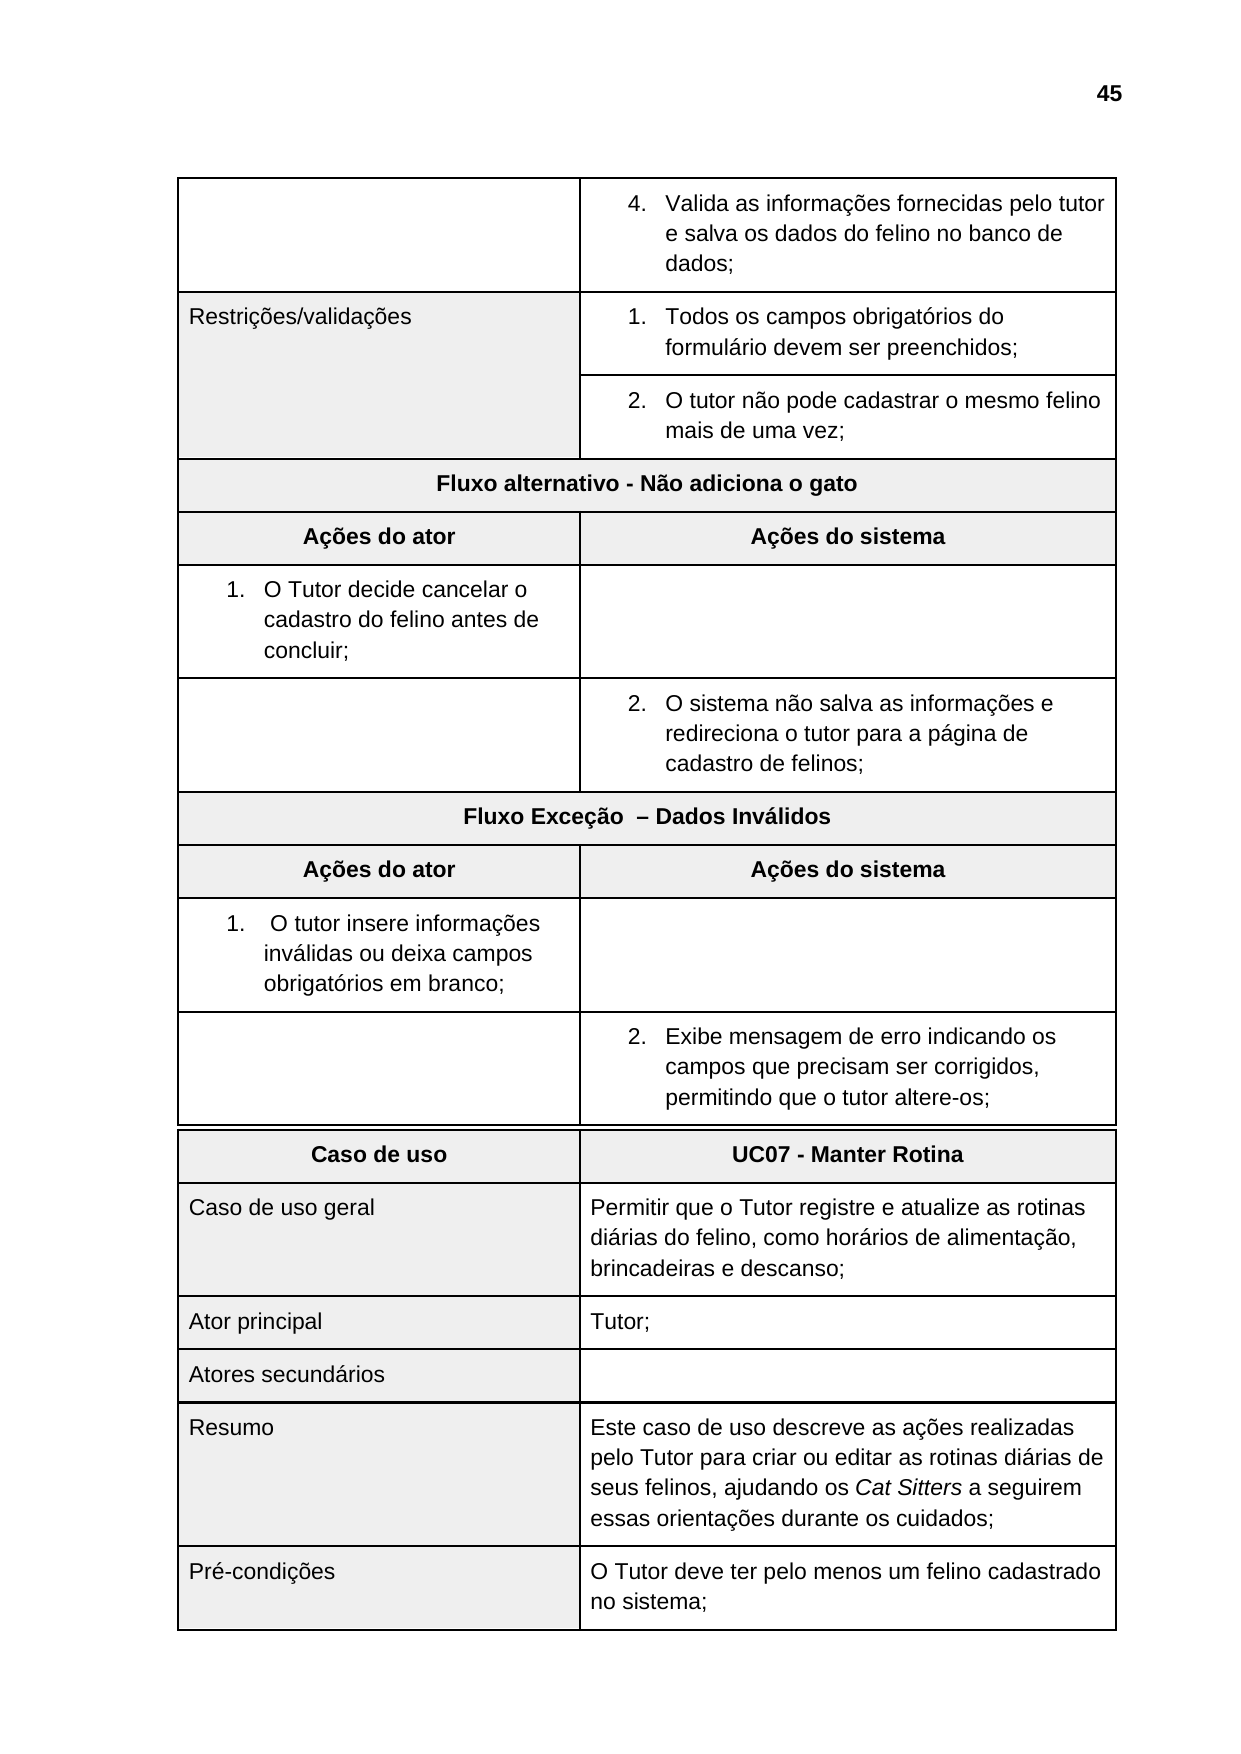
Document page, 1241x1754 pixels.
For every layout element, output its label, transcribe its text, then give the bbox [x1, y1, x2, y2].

table_cell Fluxo alternativo - Não adiciona o gato [179, 460, 1115, 511]
table_cell Caso de uso geral [179, 1184, 579, 1295]
table_cell Fluxo Exceção – Dados Inválidos [179, 793, 1115, 844]
table_cell Resumo [179, 1404, 579, 1545]
table_cell Ações do sistema [581, 846, 1115, 897]
table_cell [581, 899, 1115, 1011]
table_header Caso de uso [179, 1131, 579, 1182]
table_cell O sistema não salva as informações e redireciona o tutor para a página de cadastro de felinos; [581, 679, 1115, 791]
table_cell [179, 679, 579, 791]
table_cell O Tutor decide cancelar o cadastro do felino antes de concluir; [179, 566, 579, 677]
table_cell Valida as informações fornecidas pelo tutor e salva os dados do felino no banco de dados; [581, 179, 1115, 291]
table_cell Atores secundários [179, 1350, 579, 1401]
table_cell O tutor não pode cadastrar o mesmo felino mais de uma vez; [581, 376, 1115, 457]
table_cell [179, 179, 579, 291]
table_cell Pré-condições [179, 1547, 579, 1628]
table_cell Ações do ator [179, 846, 579, 897]
table_cell Exibe mensagem de erro indicando os campos que precisam ser corrigidos, permitindo que o tutor altere-os; [581, 1013, 1115, 1124]
table_cell Ações do sistema [581, 513, 1115, 564]
table_cell O tutor insere informações inválidas ou deixa campos obrigatórios em branco; [179, 899, 579, 1011]
table_cell Permitir que o Tutor registre e atualize as rotinas diárias do felino, como horários de alimentação, brincadeiras e descanso; [581, 1184, 1115, 1295]
table_cell Este caso de uso descreve as ações realizadas pelo Tutor para criar ou editar as rotinas diárias de seus felinos, ajudando os Cat Sitters a seguirem essas orientações durante os cuidados; [581, 1404, 1115, 1545]
table_cell Ator principal [179, 1297, 579, 1348]
table_cell [179, 1013, 579, 1124]
table_cell [581, 1350, 1115, 1401]
table_header UC07 - Manter Rotina [581, 1131, 1115, 1182]
table_cell Ações do ator [179, 513, 579, 564]
table_cell Todos os campos obrigatórios do formulário devem ser preenchidos; [581, 293, 1115, 374]
table_cell O Tutor deve ter pelo menos um felino cadastrado no sistema; [581, 1547, 1115, 1628]
table_cell Tutor; [581, 1297, 1115, 1348]
table_cell Restrições/validações [179, 293, 579, 457]
table_cell [581, 566, 1115, 677]
